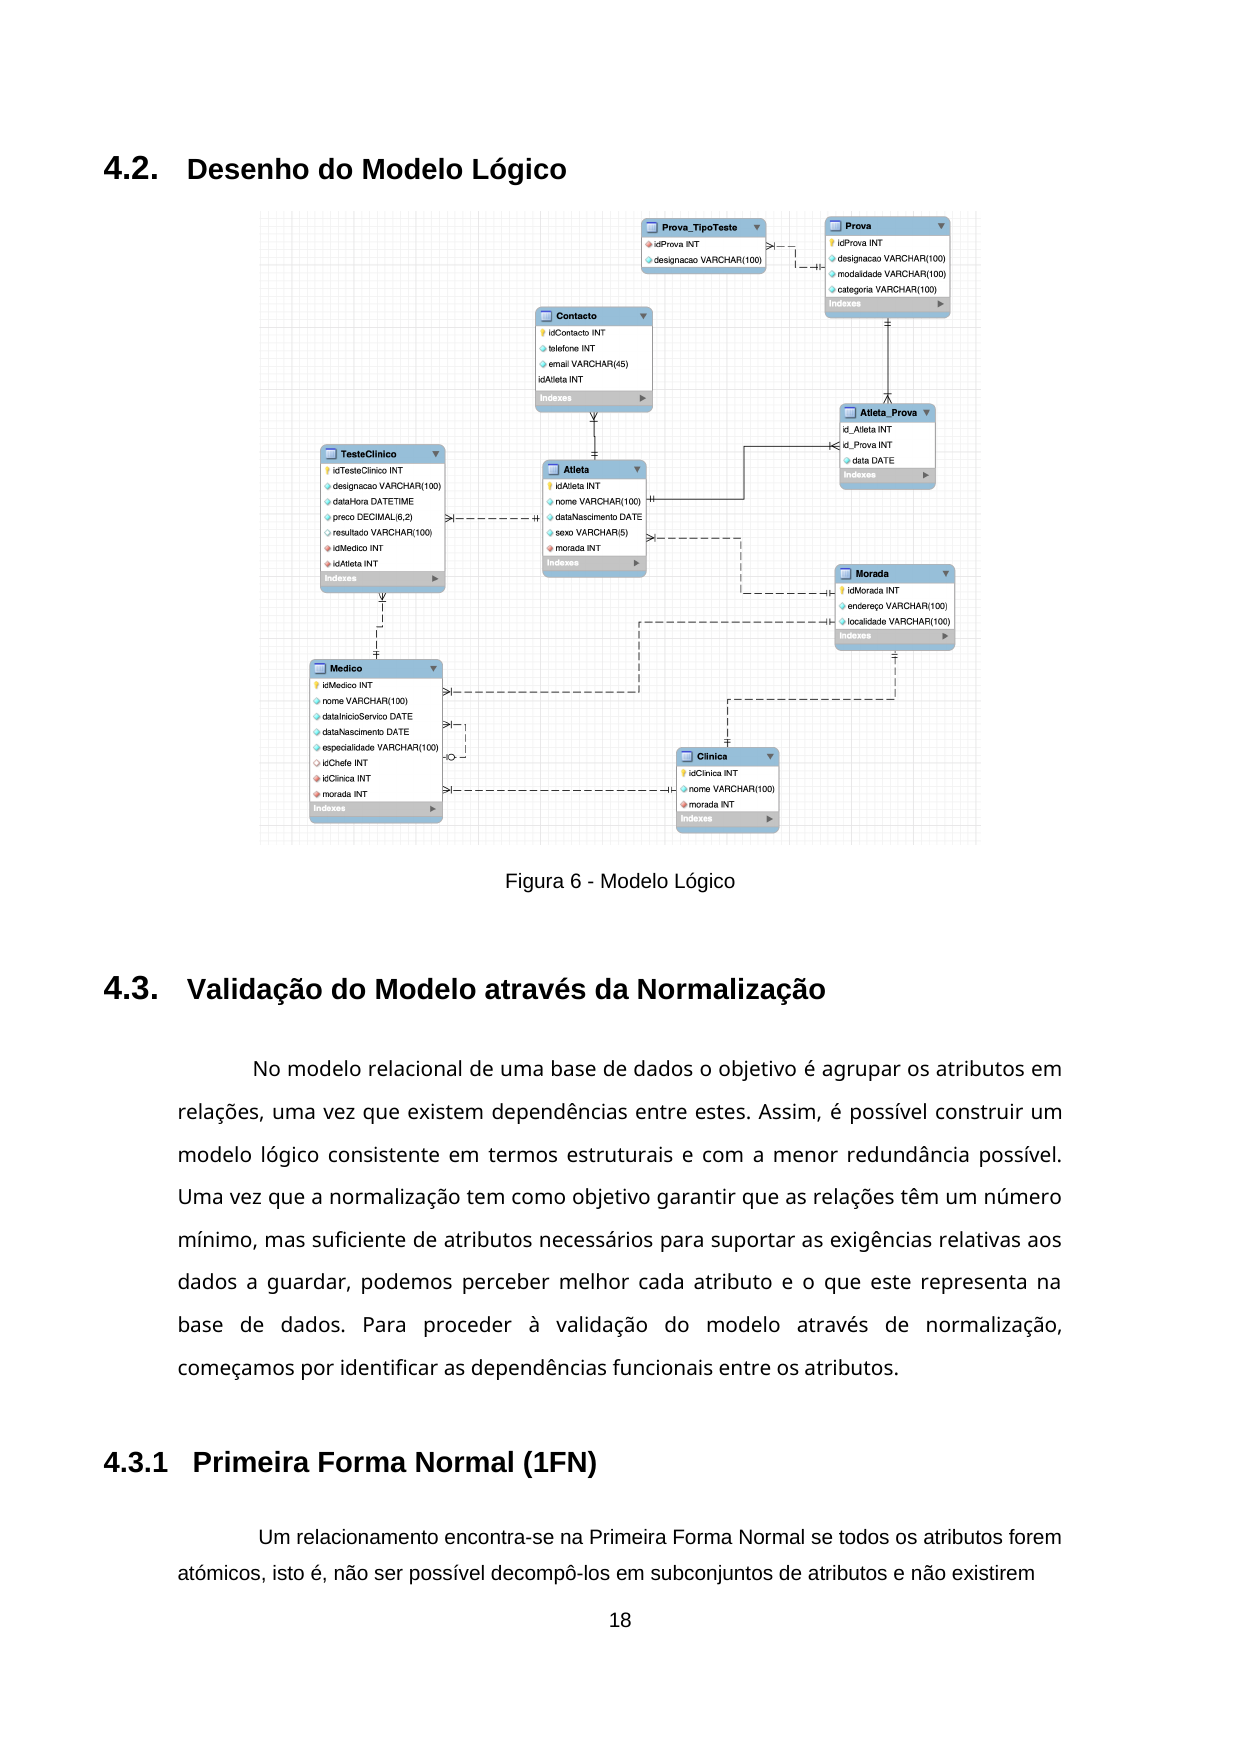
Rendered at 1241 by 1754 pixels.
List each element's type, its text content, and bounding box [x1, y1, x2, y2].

text Figura 6 - Modelo Lógico [177, 869, 1063, 893]
text No modelo relacional de uma base de dados o objetivo é agrupar os atributos em relações, uma vez que existem dependências entre estes. Assim, é possível construir um modelo lógico consistente em termos estruturais e com a menor redundância possível. Uma vez que a normalização tem como objetivo garantir que as relações têm um número mínimo, mas suficiente de atributos necessários para suportar as exigências relativas aos dados a guardar, podemos perceber melhor cada atributo e o que este representa na base de dados. Para proceder à validação do modelo através de normalização, começamos por identificar as dependências funcionais entre os atributos. [177, 1054, 1063, 1381]
text Validação do Modelo através da Normalização [103, 968, 1063, 1006]
picture [259, 211, 981, 845]
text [177, 1525, 1063, 1585]
text Desenho do Modelo Lógico [103, 148, 1063, 186]
text Primeira Forma Normal (1FN) [103, 1445, 1063, 1479]
